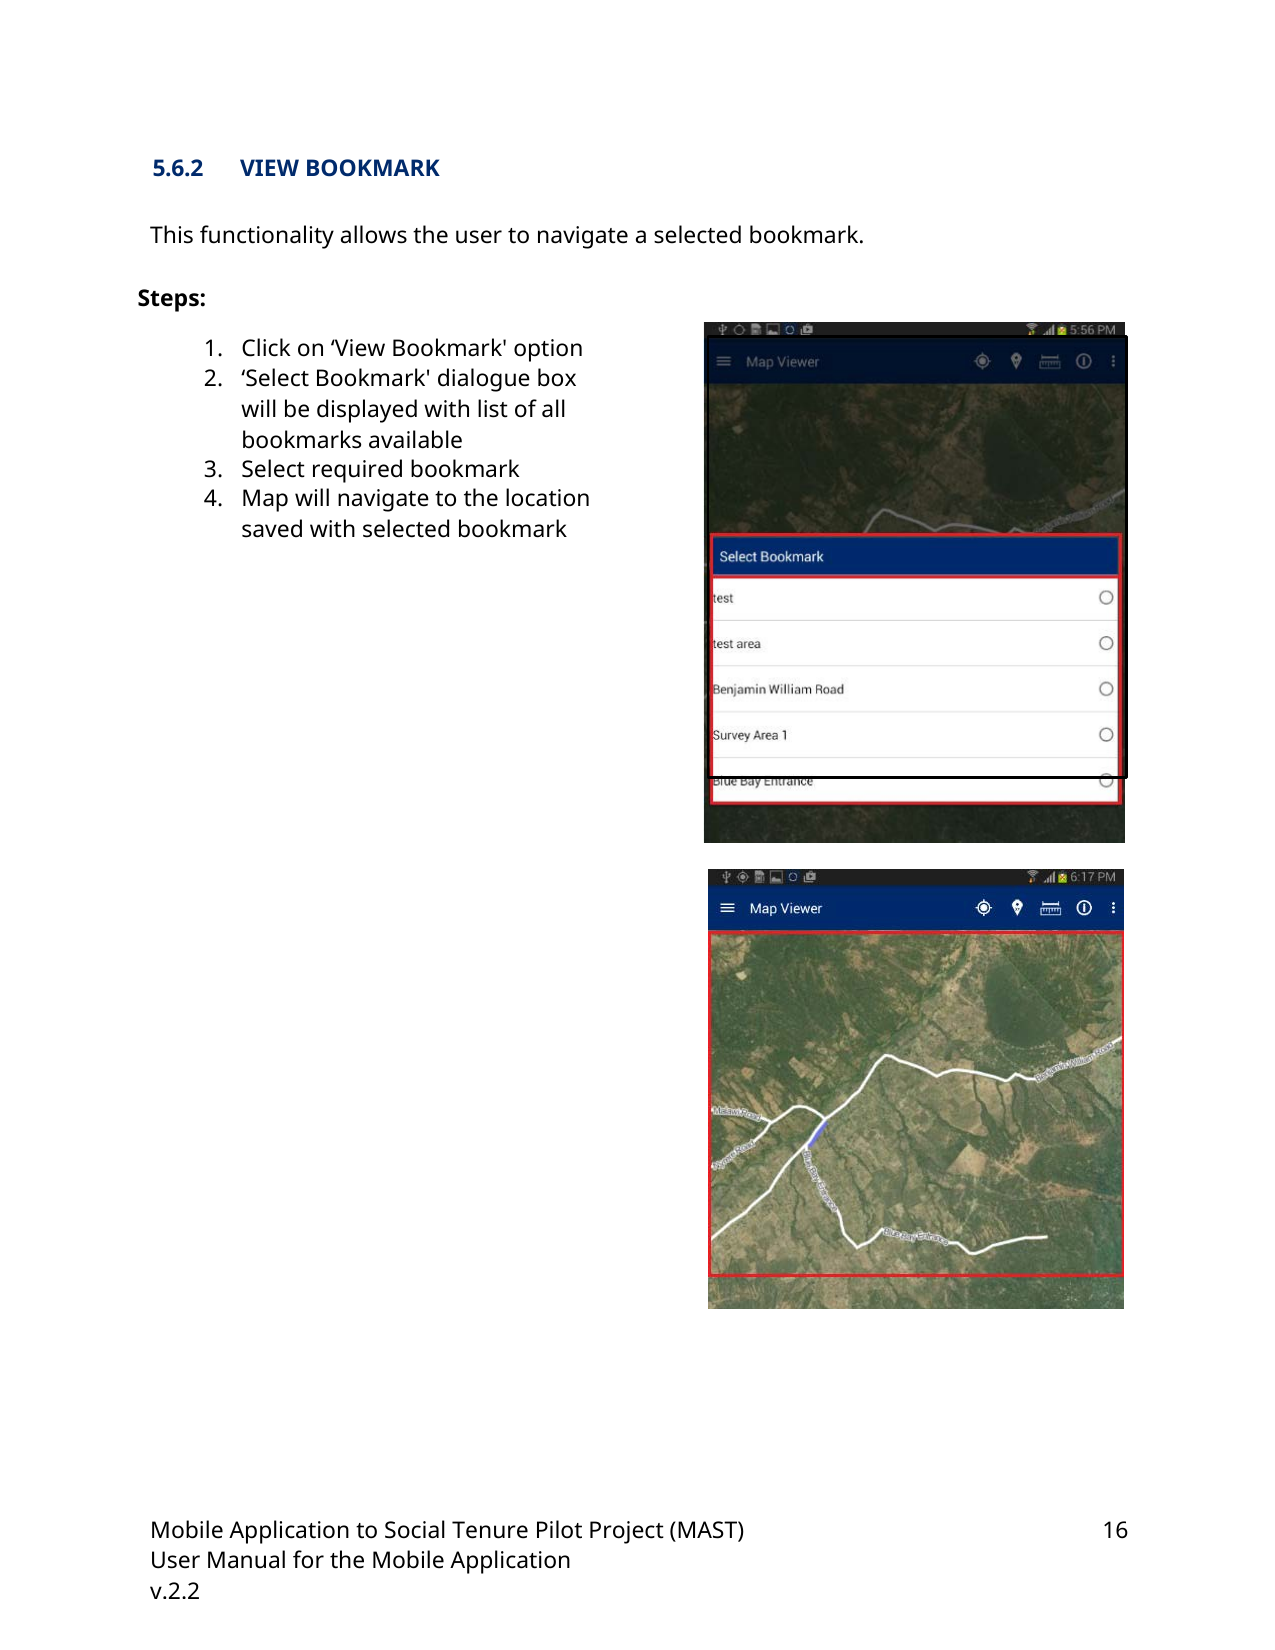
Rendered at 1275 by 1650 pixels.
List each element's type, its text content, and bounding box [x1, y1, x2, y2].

picture [708, 869, 1124, 1309]
picture [703, 322, 1125, 843]
text Steps: [137, 282, 1139, 313]
picture [709, 338, 1125, 776]
text This functionality allows the user to navigate a selected bookmark. [150, 219, 1094, 251]
subtitle VIEW BOOKMARK [152, 152, 1139, 183]
